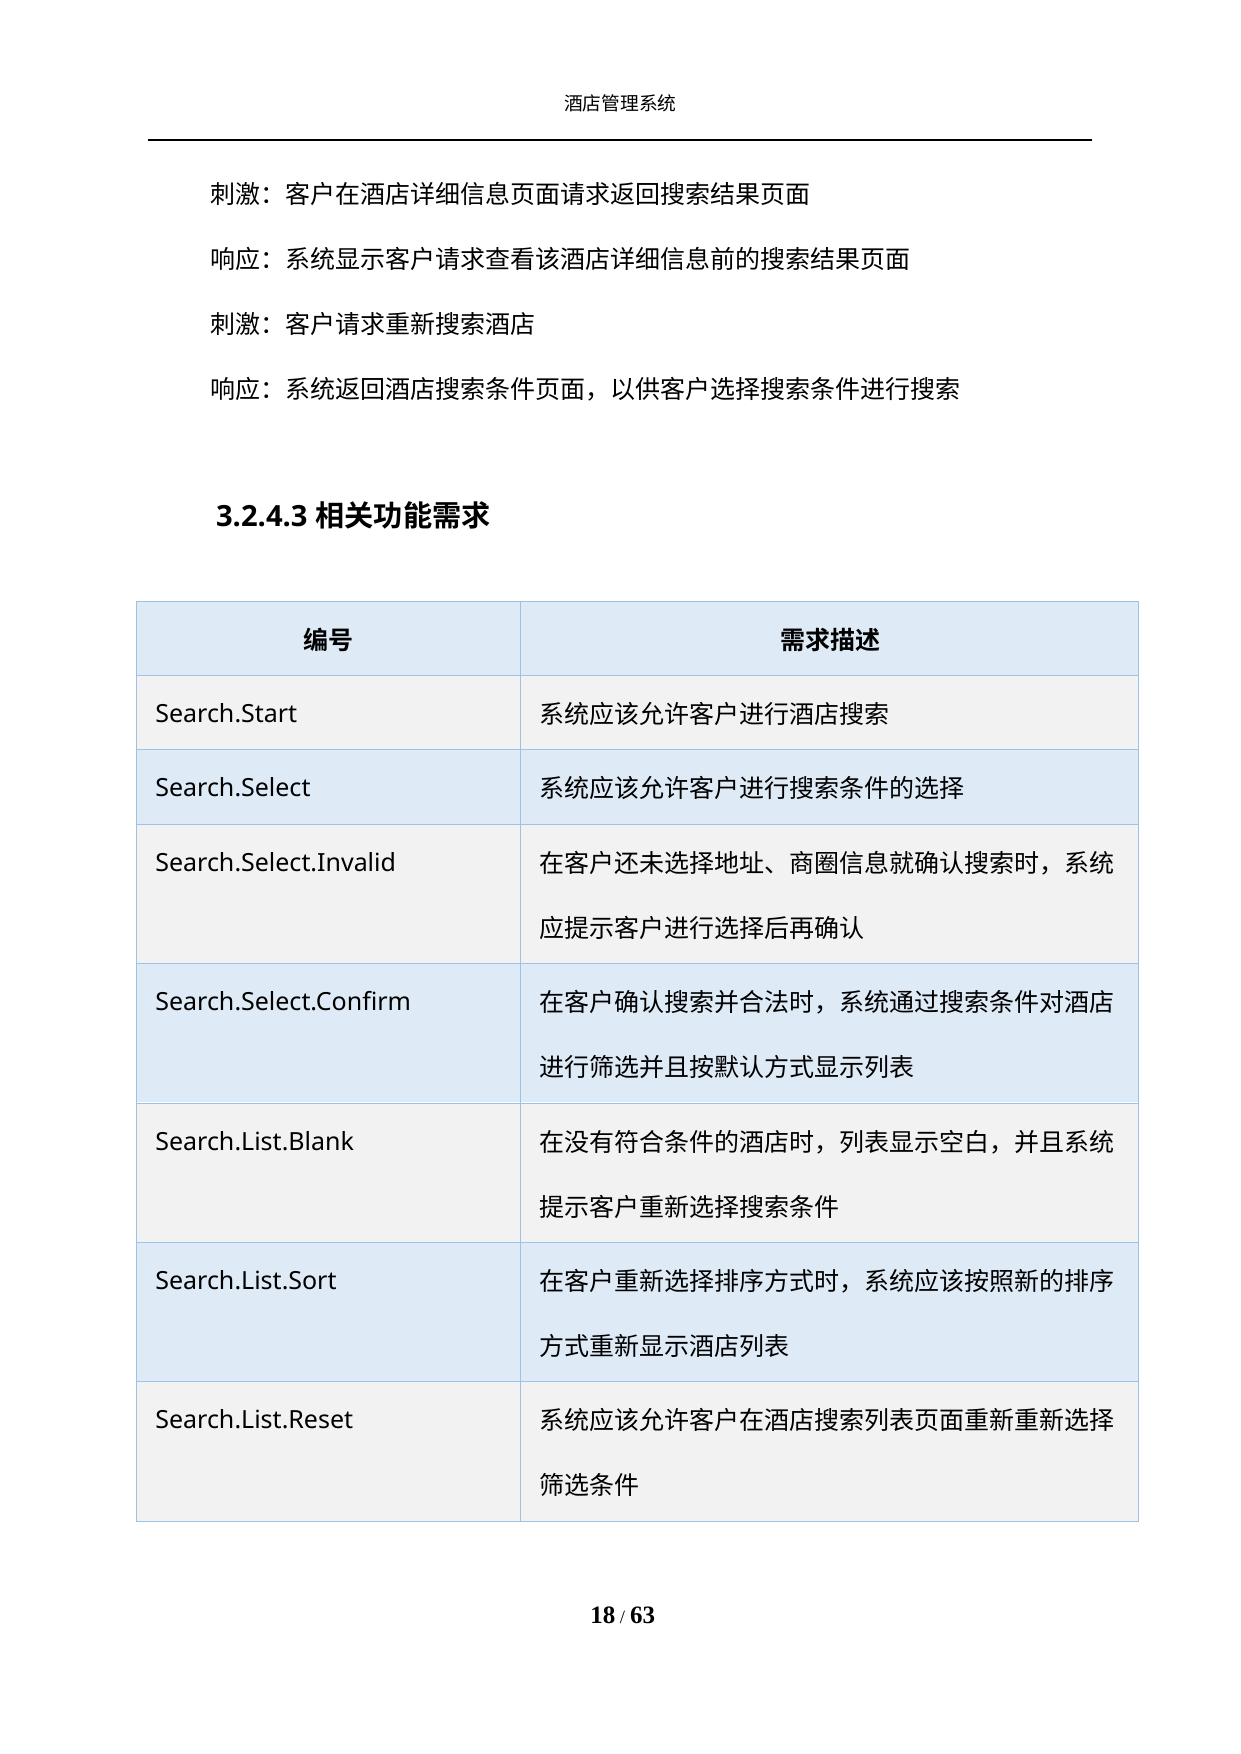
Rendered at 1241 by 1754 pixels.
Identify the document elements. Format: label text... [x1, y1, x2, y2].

table_header 需求描述 [521, 602, 1138, 675]
table_cell Search.Select [137, 750, 520, 824]
table_cell Search.Select.Confirm [137, 964, 520, 1102]
table_cell 在没有符合条件的酒店时，列表显示空白，并且系统提示客户重新选择搜索条件 [521, 1104, 1138, 1242]
table_cell 在客户还未选择地址、商圈信息就确认搜索时，系统应提示客户进行选择后再确认 [521, 825, 1138, 963]
table_cell Search.Start [137, 676, 520, 749]
table_cell 系统应该允许客户进行酒店搜索 [521, 676, 1138, 749]
table_cell Search.List.Reset [137, 1382, 520, 1521]
table_cell 在客户确认搜索并合法时，系统通过搜索条件对酒店进行筛选并且按默认方式显示列表 [521, 964, 1138, 1102]
table_cell Search.List.Sort [137, 1243, 520, 1381]
text 响应：系统返回酒店搜索条件页面，以供客户选择搜索条件进行搜索 [148, 355, 1092, 420]
table_cell Search.List.Blank [137, 1104, 520, 1242]
text 响应：系统显示客户请求查看该酒店详细信息前的搜索结果页面 [148, 225, 1092, 290]
subtitle 3.2.4.3 相关功能需求 [148, 482, 1092, 547]
text 刺激：客户在酒店详细信息页面请求返回搜索结果页面 [148, 160, 1092, 225]
text 刺激：客户请求重新搜索酒店 [148, 290, 1092, 355]
table_cell Search.Select.Invalid [137, 825, 520, 963]
table_cell 系统应该允许客户在酒店搜索列表页面重新重新选择筛选条件 [521, 1382, 1138, 1521]
table_cell 系统应该允许客户进行搜索条件的选择 [521, 750, 1138, 824]
table_header 编号 [137, 602, 520, 675]
table_cell 在客户重新选择排序方式时，系统应该按照新的排序方式重新显示酒店列表 [521, 1243, 1138, 1381]
